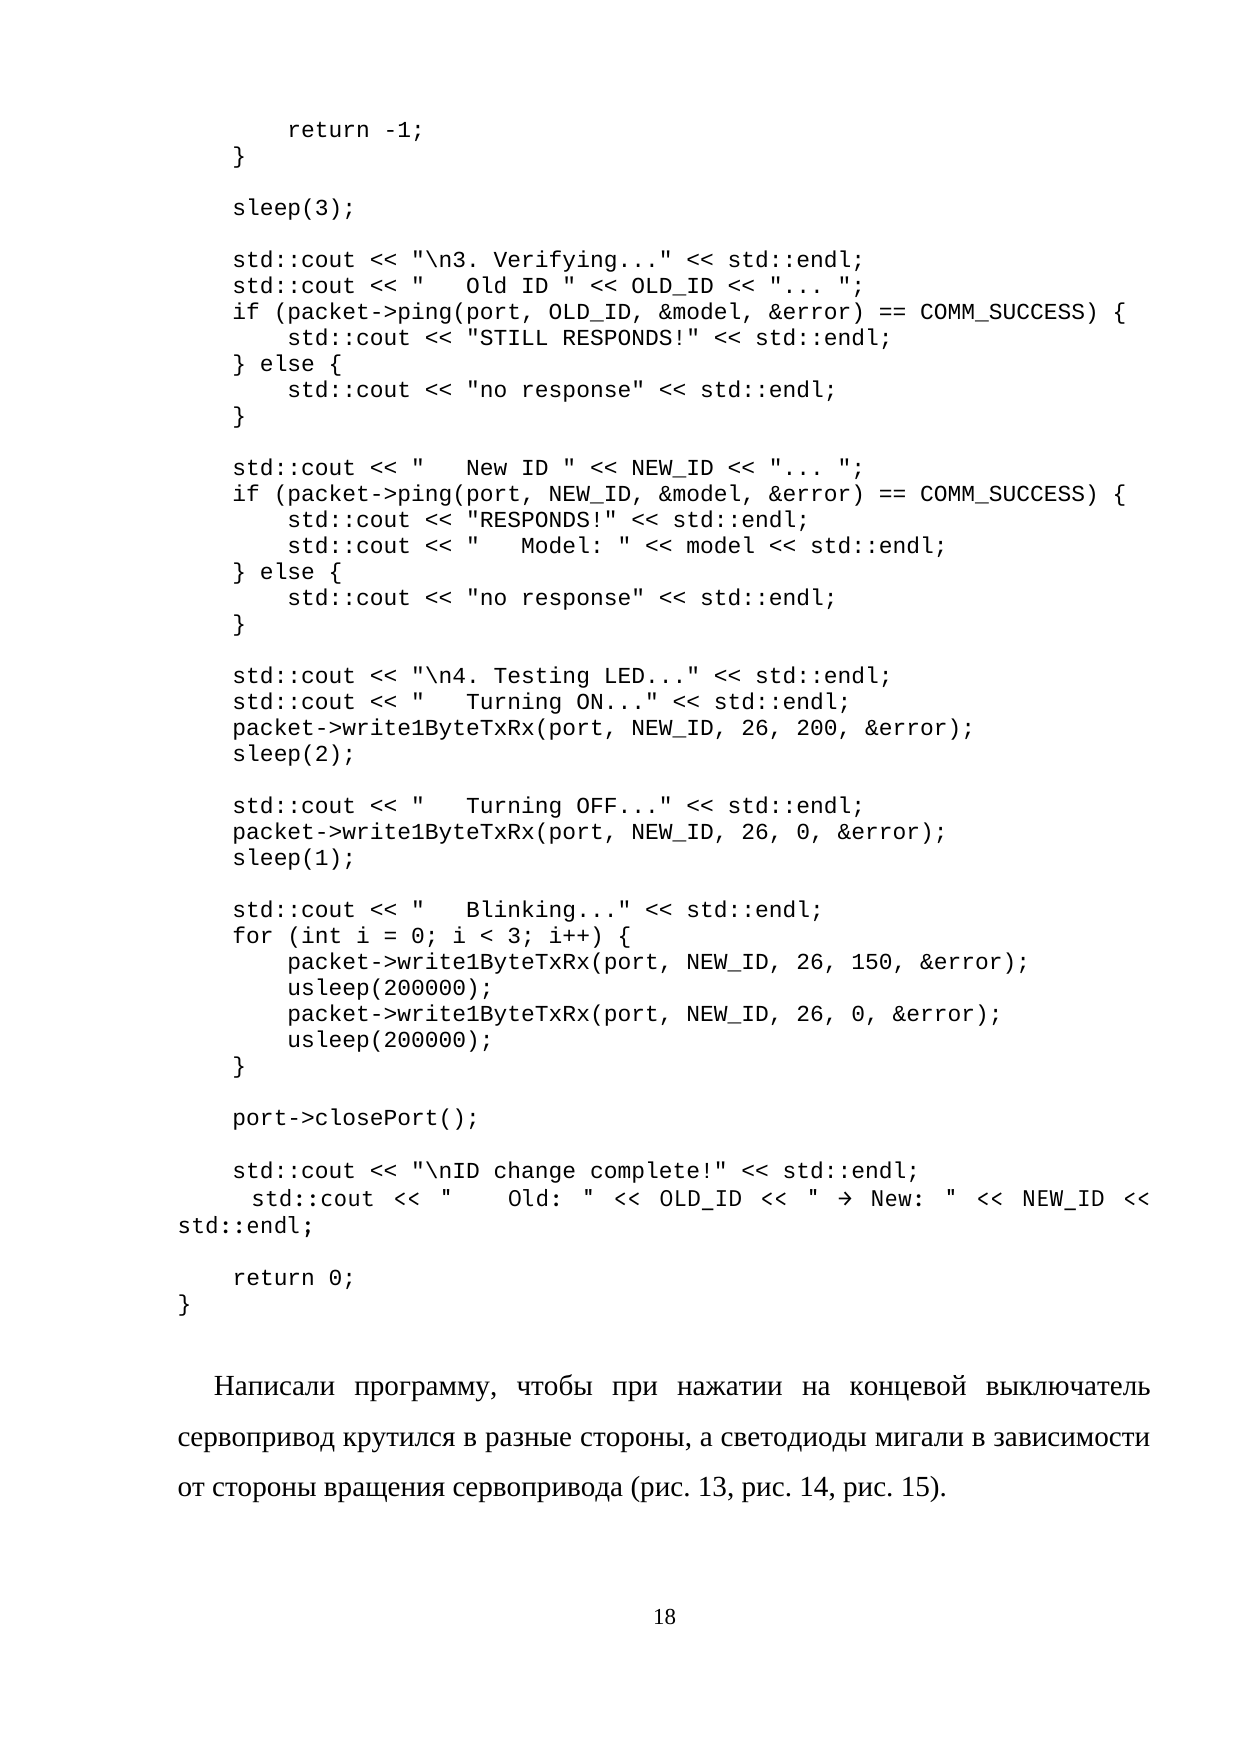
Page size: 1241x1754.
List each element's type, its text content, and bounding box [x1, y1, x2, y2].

text } [177, 612, 1152, 638]
text } [177, 144, 1152, 170]
text sleep(1); [177, 846, 1152, 872]
text port->closePort(); [177, 1107, 1152, 1133]
text } else { [177, 352, 1152, 378]
text std::cout << "RESPONDS!" << std::endl; [177, 508, 1152, 534]
text } [177, 1054, 1152, 1080]
text } else { [177, 560, 1152, 586]
text packet->write1ByteTxRx(port, NEW_ID, 26, 200, &error); [177, 716, 1152, 742]
text usleep(200000); [177, 1028, 1152, 1054]
text std::cout << " Turning ON..." << std::endl; [177, 690, 1152, 716]
text std::cout << "\n4. Testing LED..." << std::endl; [177, 664, 1152, 690]
text std::cout << " Model: " << model << std::endl; [177, 534, 1152, 560]
text std::cout << "STILL RESPONDS!" << std::endl; [177, 326, 1152, 352]
text packet->write1ByteTxRx(port, NEW_ID, 26, 0, &error); [177, 821, 1152, 846]
text } [177, 404, 1152, 430]
text return -1; [177, 118, 1152, 144]
text if (packet->ping(port, NEW_ID, &model, &error) == COMM_SUCCESS) { [177, 482, 1152, 508]
text std::cout << " Blinking..." << std::endl; [177, 899, 1152, 925]
text if (packet->ping(port, OLD_ID, &model, &error) == COMM_SUCCESS) { [177, 301, 1152, 326]
text std::cout << "no response" << std::endl; [177, 378, 1152, 404]
text std::cout << " Turning OFF..." << std::endl; [177, 794, 1152, 821]
text } [177, 1292, 1152, 1318]
text std::cout << "\nID change complete!" << std::endl; [177, 1159, 1152, 1185]
text usleep(200000); [177, 977, 1152, 1002]
text sleep(2); [177, 742, 1152, 768]
text std::cout << "\n3. Verifying..." << std::endl; [177, 249, 1152, 274]
text std::cout << "no response" << std::endl; [177, 586, 1152, 612]
text packet->write1ByteTxRx(port, NEW_ID, 26, 150, &error); [177, 951, 1152, 977]
text sleep(3); [177, 196, 1152, 222]
text std::cout << " New ID " << NEW_ID << "... "; [177, 457, 1152, 482]
text std::cout << " Old ID " << OLD_ID << "... "; [177, 274, 1152, 301]
text Написали программу, чтобы при нажатии на концевой выключатель сервопривод крутился в разные стороны, а светодиоды мигали в зависимости от стороны вращения сервопривода (рис. 13, рис. 14, рис. 15). [177, 1368, 1152, 1503]
text packet->write1ByteTxRx(port, NEW_ID, 26, 0, &error); [177, 1002, 1152, 1028]
text for (int i = 0; i < 3; i++) { [177, 925, 1152, 951]
text return 0; [177, 1266, 1152, 1292]
